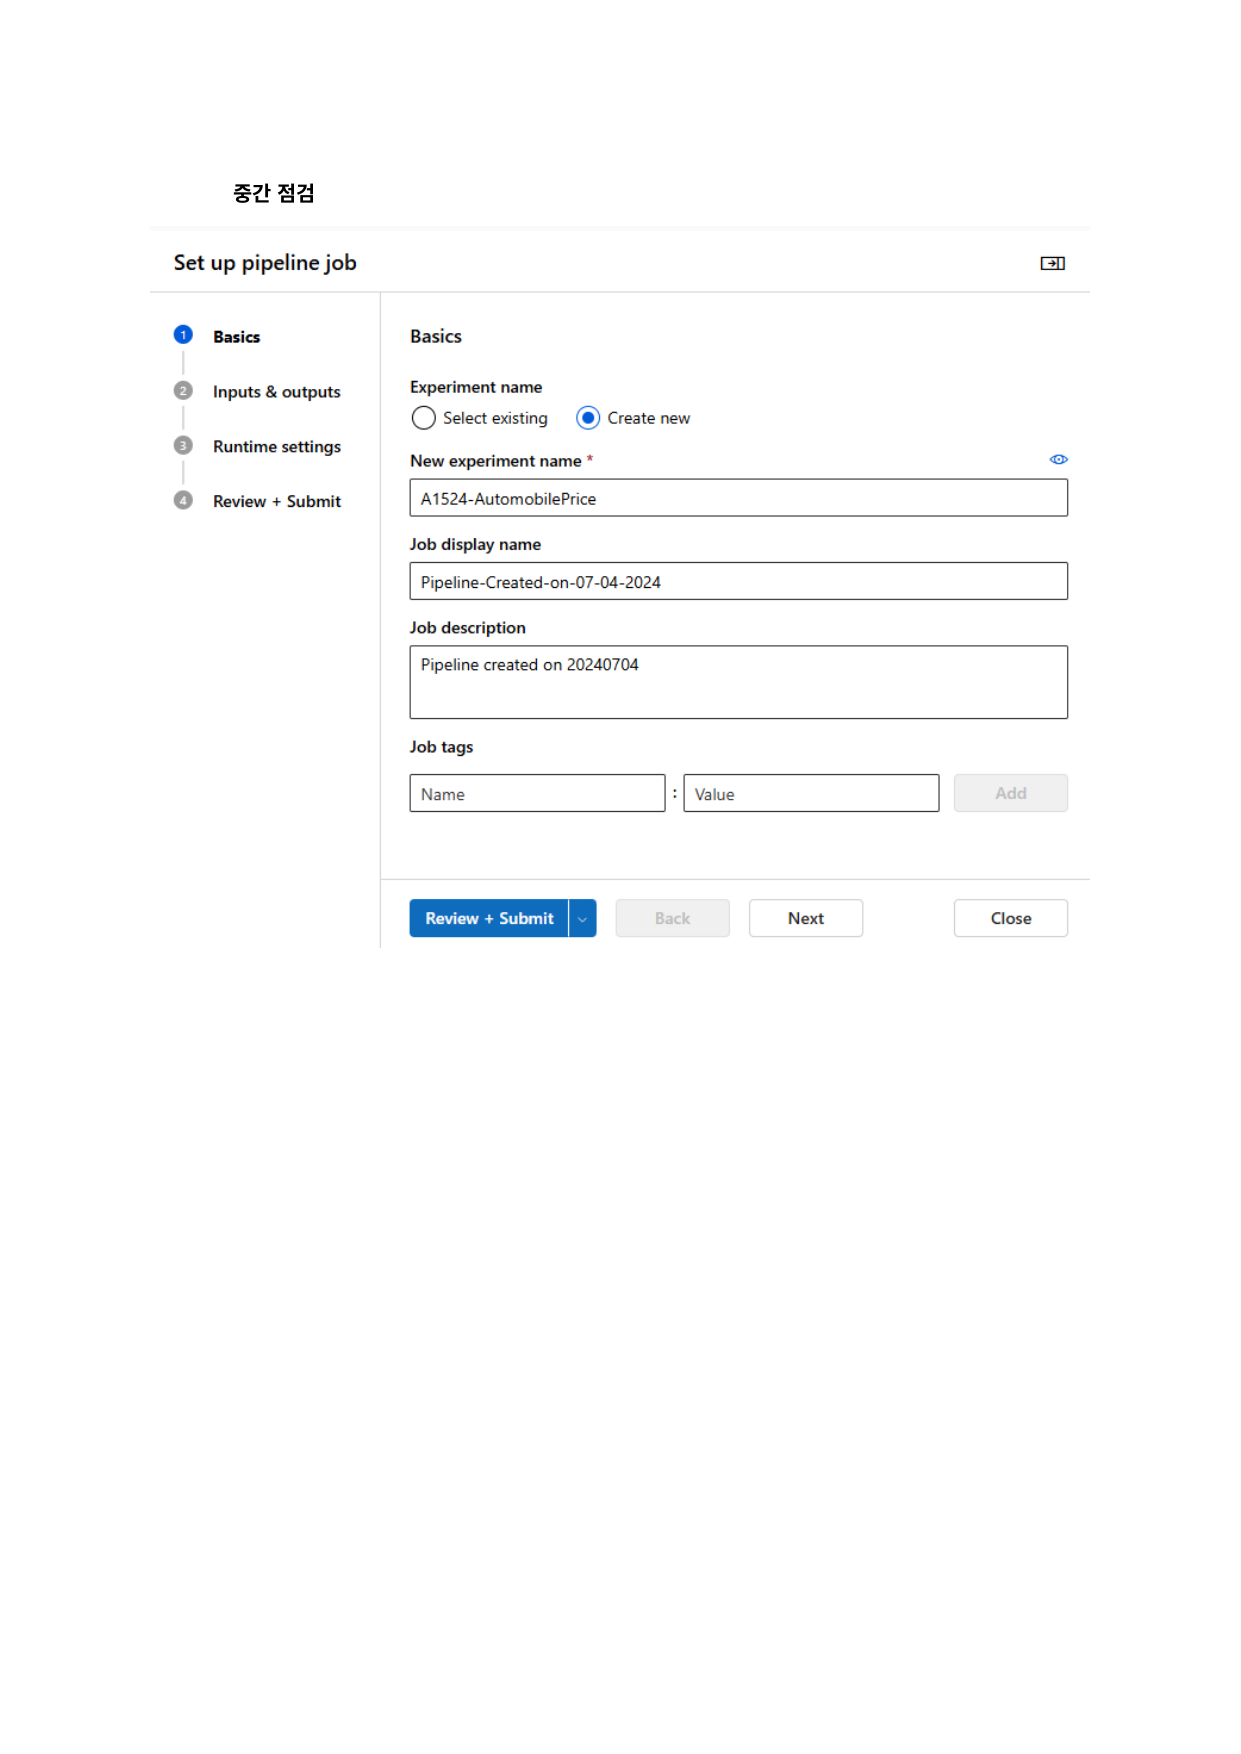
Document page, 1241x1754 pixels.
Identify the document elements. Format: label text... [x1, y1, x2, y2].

picture [150, 226, 1091, 948]
subtitle 중간 점검 [233, 177, 1090, 207]
